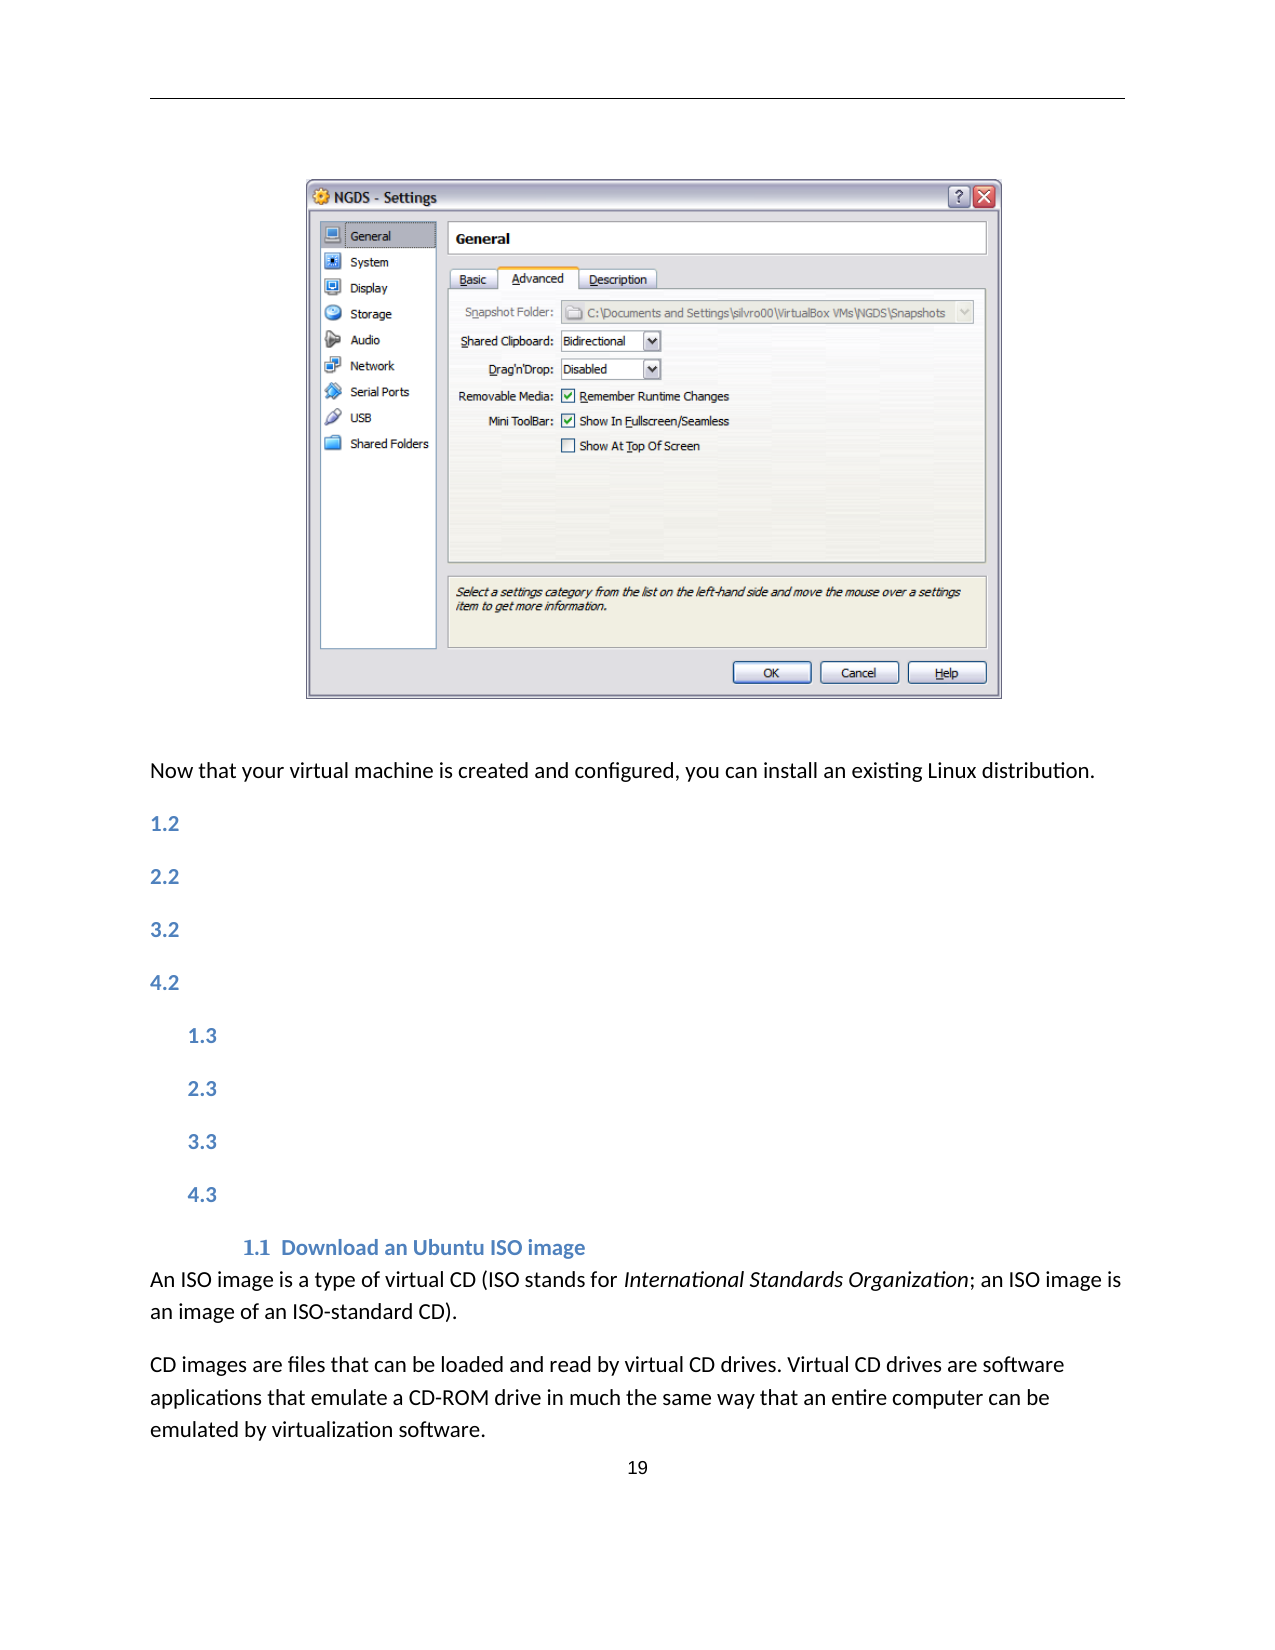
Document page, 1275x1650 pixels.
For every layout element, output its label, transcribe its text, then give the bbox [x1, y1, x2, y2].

text An ISO image is a type of virtual CD (ISO stands for International Standards Organization; an ISO image is an image of an ISO-standard CD). [150, 1265, 1125, 1325]
picture [306, 179, 1002, 699]
subtitle Download an Ubuntu ISO image [244, 1233, 1125, 1261]
text CD images are files that can be loaded and read by virtual CD drives. Virtual CD drives are software applications that emulate a CD-ROM drive in much the same way that an entire computer can be emulated by virtualization software. [150, 1350, 1125, 1443]
